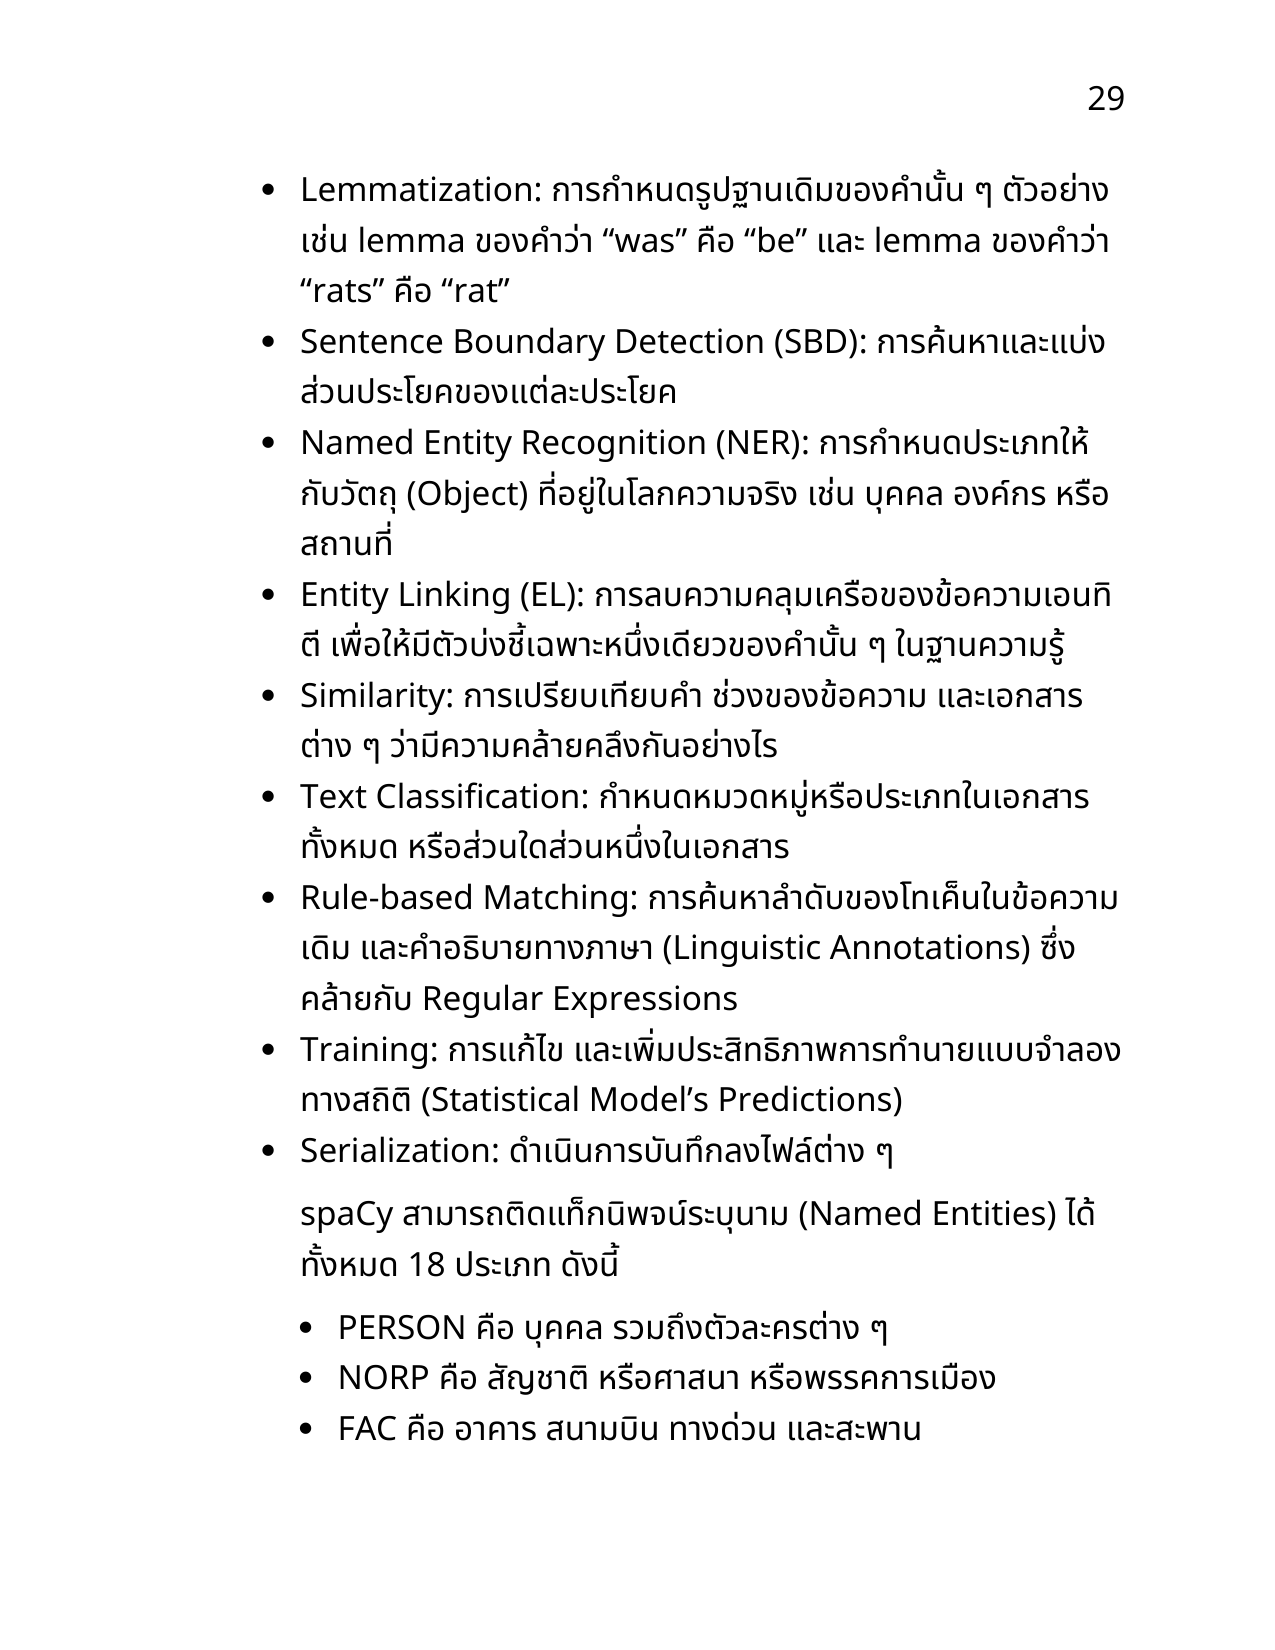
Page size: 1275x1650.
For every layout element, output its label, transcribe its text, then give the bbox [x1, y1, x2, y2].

list PERSON คือ บุคคล รวมถึงตัวละครต่าง ๆ [300, 1303, 1125, 1354]
list Sentence Boundary Detection (SBD): การค้นหาและแบ่งส่วนประโยคของแต่ละประโยค [262, 318, 1125, 419]
list Entity Linking (EL): การลบความคลุมเครือของข้อความเอนทิตี เพื่อให้มีตัวบ่งชี้เฉพาะหนึ่งเดียวของคำนั้น ๆ ในฐานความรู้ [262, 570, 1125, 671]
list Text Classification: กำหนดหมวดหมู่หรือประเภทในเอกสารทั้งหมด หรือส่วนใดส่วนหนึ่งในเอกสาร [262, 772, 1125, 873]
list Serialization: ดำเนินการบันทึกลงไฟล์ต่าง ๆ [262, 1127, 1125, 1177]
list Rule-based Matching: การค้นหาลำดับของโทเค็นในข้อความเดิม และคำอธิบายทางภาษา (Linguistic Annotations) ซึ่งคล้ายกับ Regular Expressions [262, 873, 1125, 1025]
text spaCy สามารถติดแท็กนิพจน์ระบุนาม (Named Entities) ได้ทั้งหมด 18 ประเภท ดังนี้ [300, 1190, 1125, 1291]
list Similarity: การเปรียบเทียบคำ ช่วงของข้อความ และเอกสารต่าง ๆ ว่ามีความคล้ายคลึงกันอย่างไร [262, 671, 1125, 772]
list Named Entity Recognition (NER): การกำหนดประเภทให้กับวัตถุ (Object) ที่อยู่ในโลกความจริง เช่น บุคคล องค์กร หรือสถานที่ [262, 419, 1125, 570]
list Lemmatization: การกำหนดรูปฐานเดิมของคำนั้น ๆ ตัวอย่างเช่น lemma ของคำว่า “was” คือ “be” และ lemma ของคำว่า “rats” คือ “rat” [262, 166, 1125, 318]
list Training: การแก้ไข และเพิ่มประสิทธิภาพการทำนายแบบจำลองทางสถิติ (Statistical Model’s Predictions) [262, 1025, 1125, 1127]
list FAC คือ อาคาร สนามบิน ทางด่วน และสะพาน [300, 1405, 1125, 1455]
list NORP คือ สัญชาติ หรือศาสนา หรือพรรคการเมือง [300, 1354, 1125, 1405]
